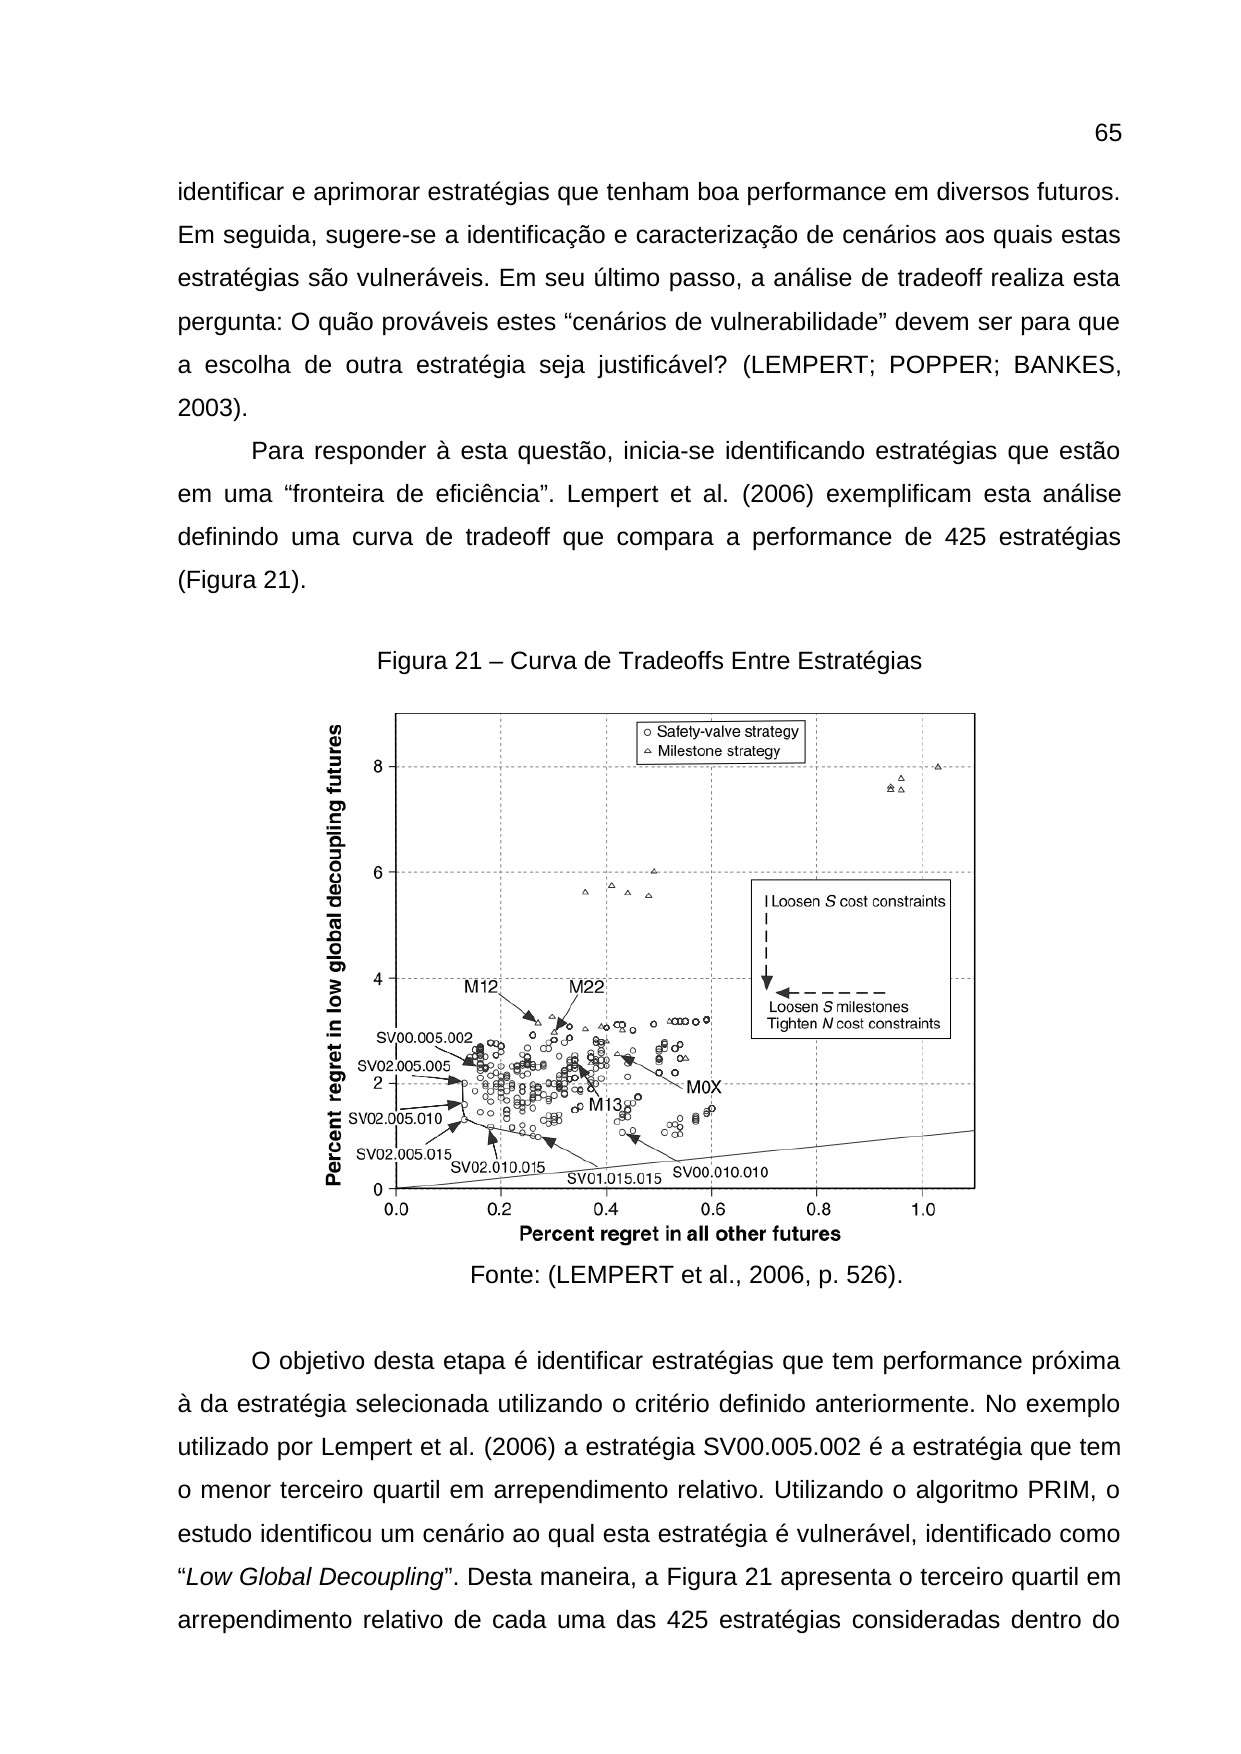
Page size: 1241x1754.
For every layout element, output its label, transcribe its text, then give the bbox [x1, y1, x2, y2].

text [177, 1346, 1122, 1634]
text Fonte: (LEMPERT et al., 2006, p. 526). [177, 1260, 1122, 1289]
text Para responder à esta questão, inicia-se identificando estratégias que estão em uma “fronteira de eficiência”. Lempert et al. (2006) exemplificam esta análise definindo uma curva de tradeoff que compara a performance de 425 estratégias (Figura 21). [177, 436, 1122, 594]
text Figura 21 – Curva de Tradeoffs Entre Estratégias [177, 646, 1122, 675]
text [177, 177, 1122, 422]
picture [316, 701, 983, 1246]
